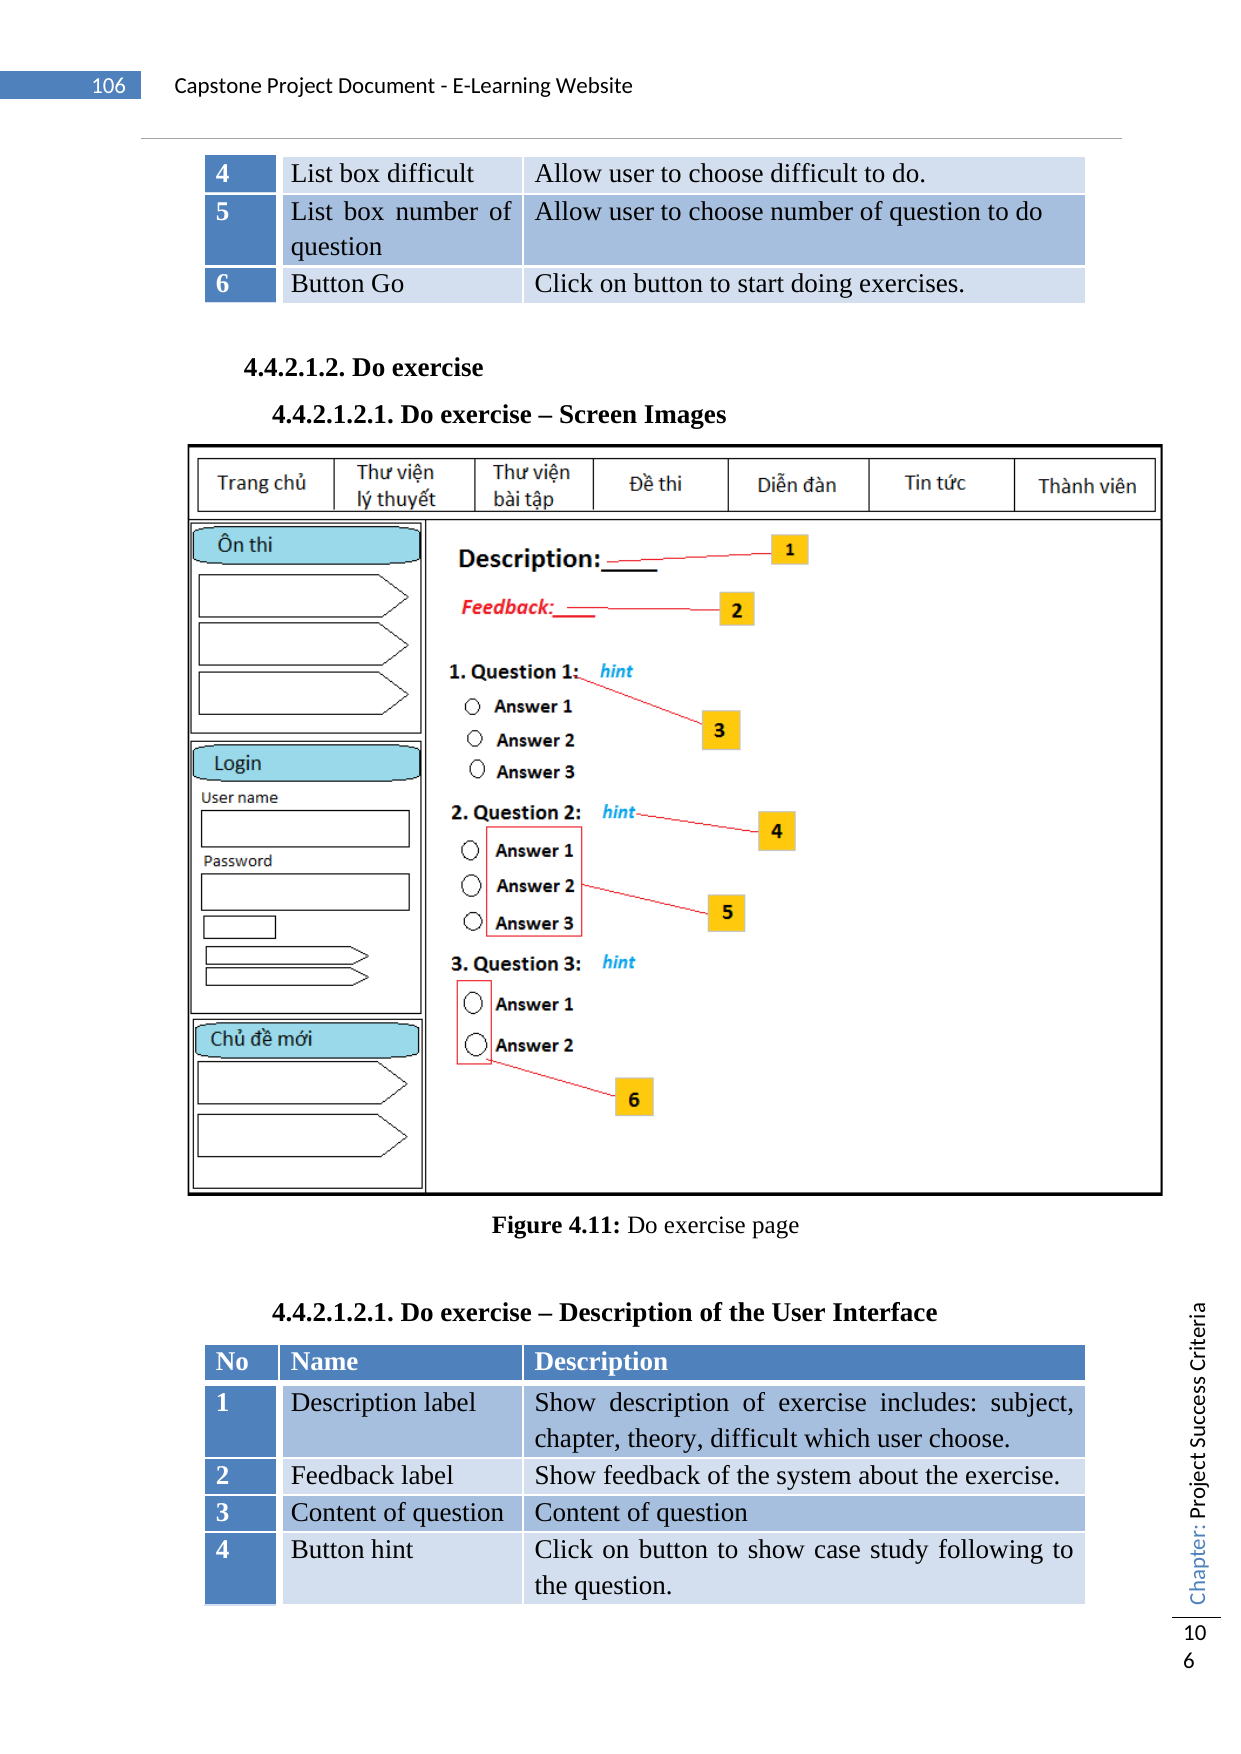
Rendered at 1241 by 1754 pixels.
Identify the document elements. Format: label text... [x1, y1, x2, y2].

table_cell List box number of question [283, 195, 522, 265]
table_cell 3 [205, 1496, 276, 1531]
table_cell Feedback label [283, 1459, 522, 1494]
table_cell Click on button to show case study following to the question. [524, 1533, 1085, 1604]
table_cell Content of question [524, 1496, 1085, 1531]
table_cell 4 [205, 1533, 276, 1604]
text 4.4.2.1.2.1. Do exercise – Description of the User Interface [272, 1296, 1122, 1327]
table_cell 2 [205, 1459, 276, 1494]
table_header Name [280, 1345, 522, 1380]
table_cell 5 [205, 195, 276, 265]
table_cell Allow user to choose difficult to do. [524, 157, 1085, 192]
text 4.4.2.1.2. Do exercise [244, 351, 1122, 382]
table_cell Show description of exercise includes: subject, chapter, theory, difficult which user choose. [524, 1386, 1085, 1457]
table_cell 4 [205, 155, 276, 192]
table_cell Content of question [283, 1496, 522, 1531]
table_cell 6 [205, 268, 276, 302]
table_cell Click on button to start doing exercises. [524, 268, 1085, 302]
table_header No [205, 1345, 278, 1380]
table_cell Allow user to choose number of question to do [524, 195, 1085, 265]
text 4.4.2.1.2.1. Do exercise – Screen Images [272, 398, 1122, 429]
table_cell Show feedback of the system about the exercise. [524, 1459, 1085, 1494]
table_cell Button hint [283, 1533, 522, 1604]
table_cell List box difficult [283, 157, 522, 192]
table_cell Button Go [283, 268, 522, 302]
text Figure 4.11: Do exercise page [169, 1210, 1122, 1239]
table_cell 1 [205, 1386, 276, 1457]
picture [187, 444, 1163, 1196]
table_cell Description label [283, 1386, 522, 1457]
table_header Description [524, 1345, 1085, 1380]
